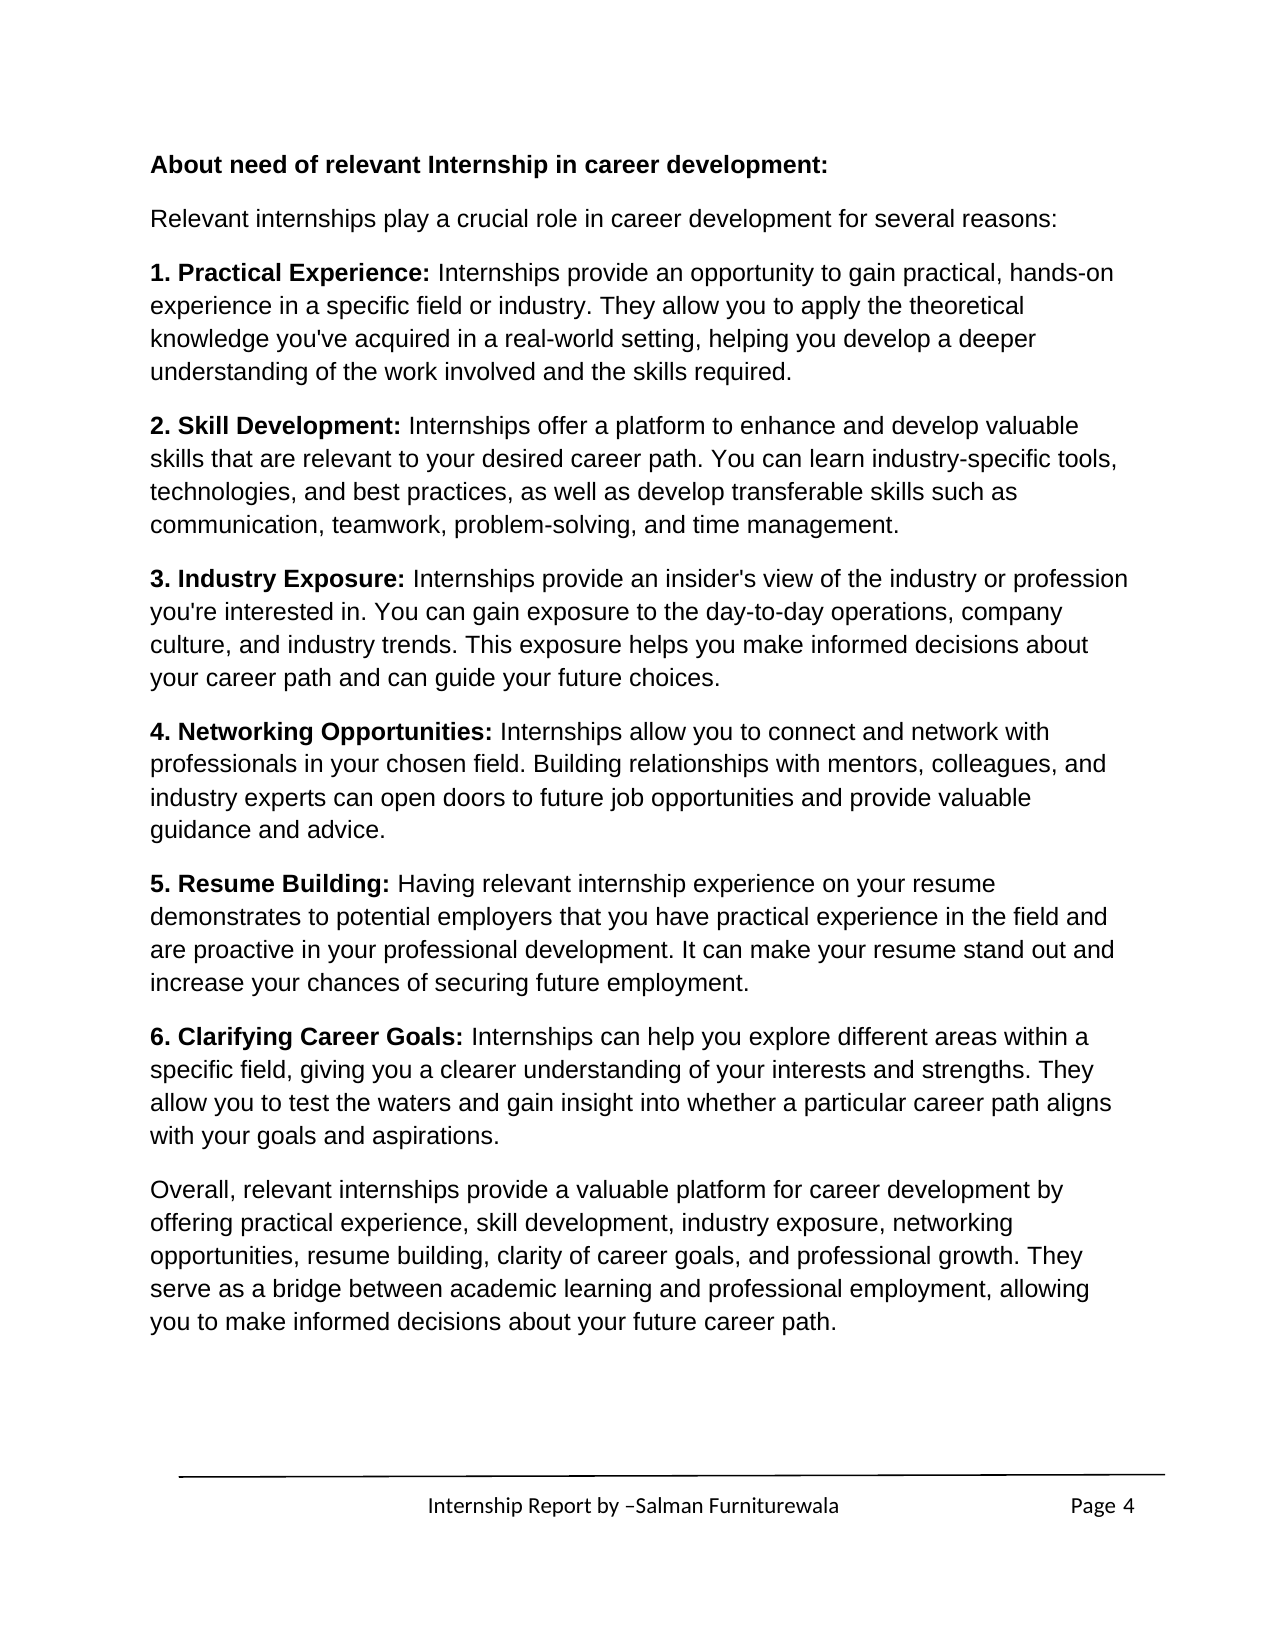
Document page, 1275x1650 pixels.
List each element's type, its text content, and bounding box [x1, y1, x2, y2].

text 5. Resume Building: Having relevant internship experience on your resume demonstrates to potential employers that you have practical experience in the field and are proactive in your professional development. It can make your resume stand out and increase your chances of securing future employment. [150, 869, 1134, 997]
text About need of relevant Internship in career development: [150, 150, 1134, 179]
text 3. Industry Exposure: Internships provide an insider's view of the industry or profession you're interested in. You can gain exposure to the day-to-day operations, company culture, and industry trends. This exposure helps you make informed decisions about your career path and can guide your future choices. [150, 563, 1134, 691]
text Relevant internships play a crucial role in career development for several reasons: [150, 204, 1134, 233]
text 6. Clarifying Career Goals: Internships can help you explore different areas within a specific field, giving you a clearer understanding of your interests and strengths. They allow you to test the waters and gain insight into whether a particular career path aligns with your goals and aspirations. [150, 1022, 1134, 1150]
text 2. Skill Development: Internships offer a platform to enhance and develop valuable skills that are relevant to your desired career path. You can learn industry-specific tools, technologies, and best practices, as well as develop transferable skills such as communication, teamwork, problem-solving, and time management. [150, 411, 1134, 538]
text 1. Practical Experience: Internships provide an opportunity to gain practical, hands-on experience in a specific field or industry. They allow you to apply the theoretical knowledge you've acquired in a real-world setting, helping you develop a deeper understanding of the work involved and the skills required. [150, 258, 1134, 386]
text Overall, relevant internships provide a valuable platform for career development by offering practical experience, skill development, industry exposure, networking opportunities, resume building, clarity of career goals, and professional growth. They serve as a bridge between academic learning and professional employment, allowing you to make informed decisions about your future career path. [150, 1175, 1134, 1336]
text 4. Networking Opportunities: Internships allow you to connect and network with professionals in your chosen field. Building relationships with mentors, colleagues, and industry experts can open doors to future job opportunities and provide valuable guidance and advice. [150, 716, 1134, 844]
